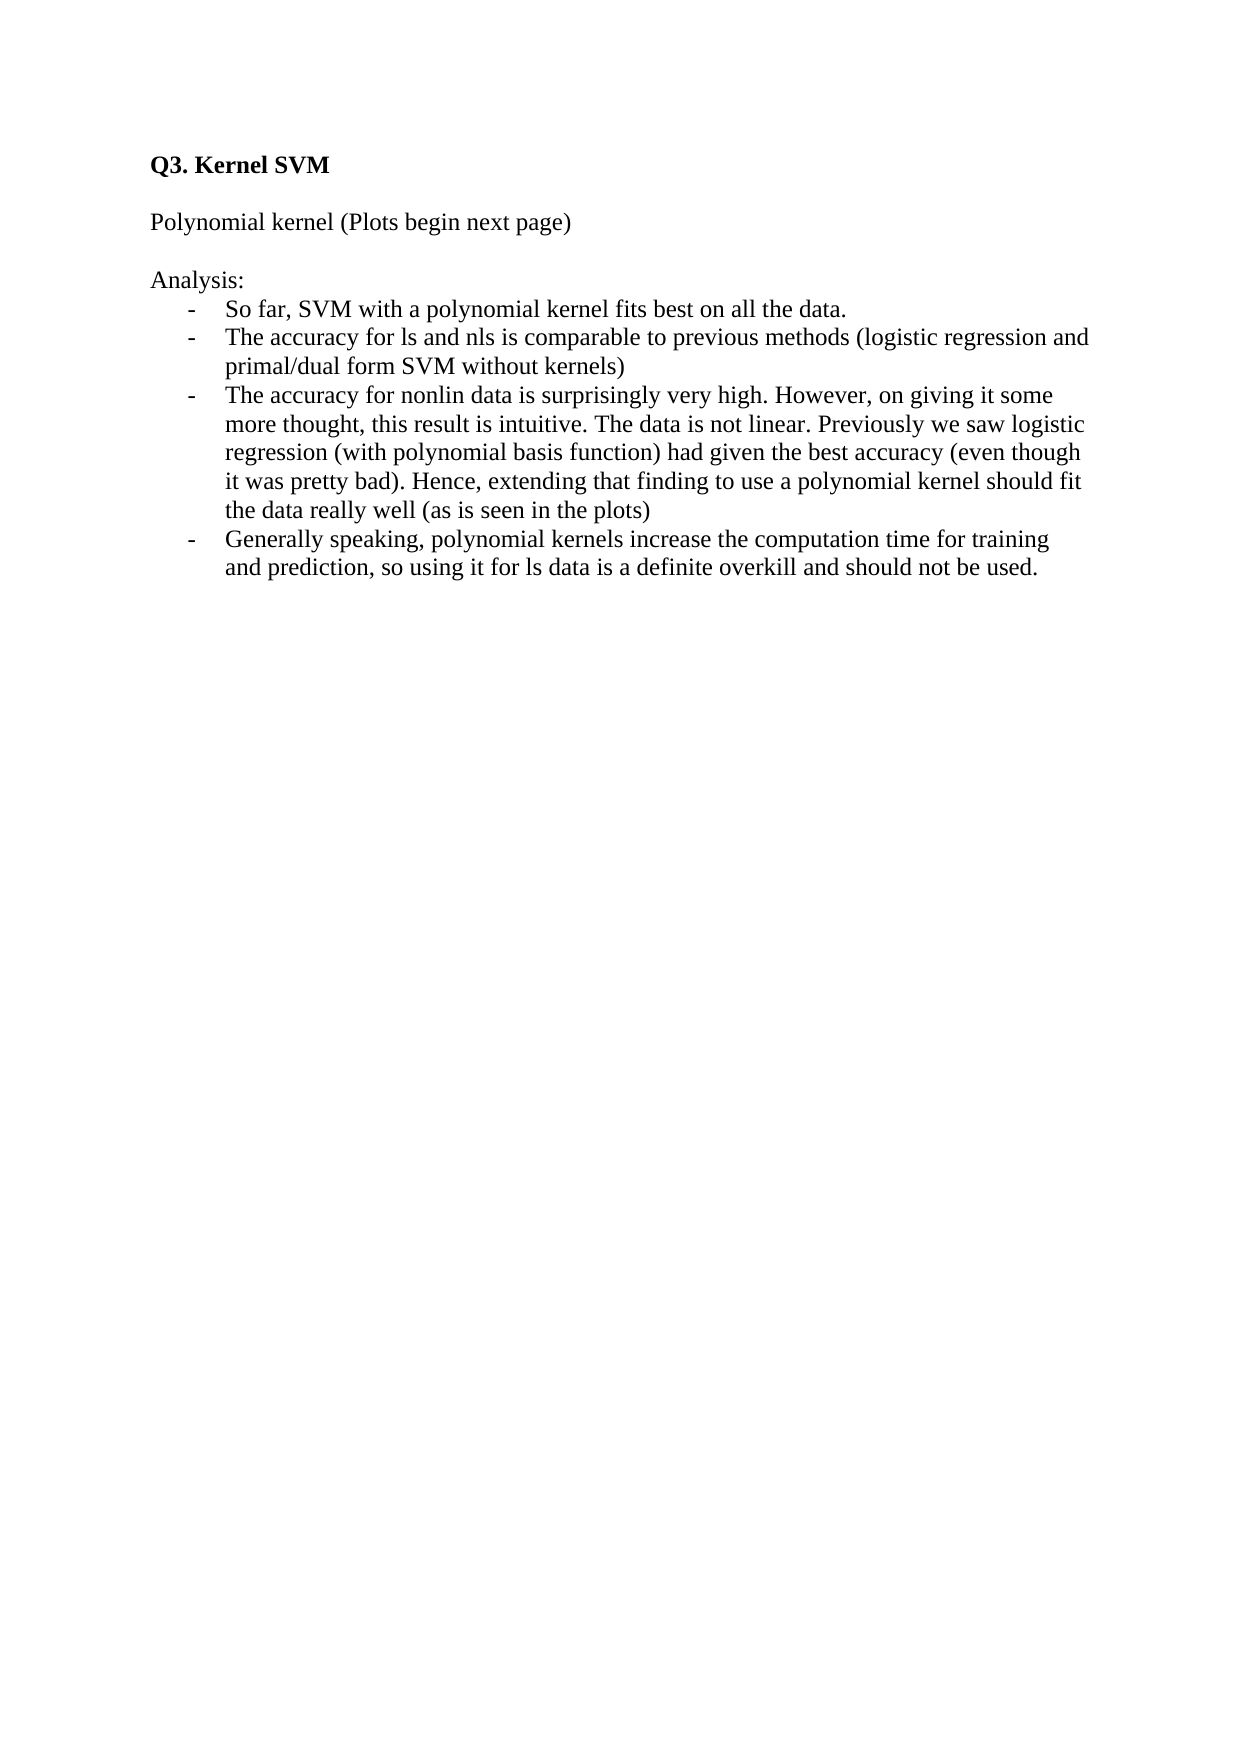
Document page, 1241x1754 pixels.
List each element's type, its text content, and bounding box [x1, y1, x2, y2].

list Generally speaking, polynomial kernels increase the computation time for training and prediction, so using it for ls data is a definite overkill and should not be used. [187, 524, 1090, 581]
text Q3. Kernel SVM [150, 150, 1090, 179]
text Analysis: [150, 265, 1090, 294]
list So far, SVM with a polynomial kernel fits best on all the data. [187, 294, 1090, 322]
text Polynomial kernel (Plots begin next page) [150, 207, 1090, 236]
list The accuracy for nonlin data is surprisingly very high. However, on giving it some more thought, this result is intuitive. The data is not linear. Previously we saw logistic regression (with polynomial basis function) had given the best accuracy (even though it was pretty bad). Hence, extending that finding to use a polynomial kernel should fit the data really well (as is seen in the plots) [187, 380, 1090, 524]
list The accuracy for ls and nls is comparable to previous methods (logistic regression and primal/dual form SVM without kernels) [187, 322, 1090, 380]
